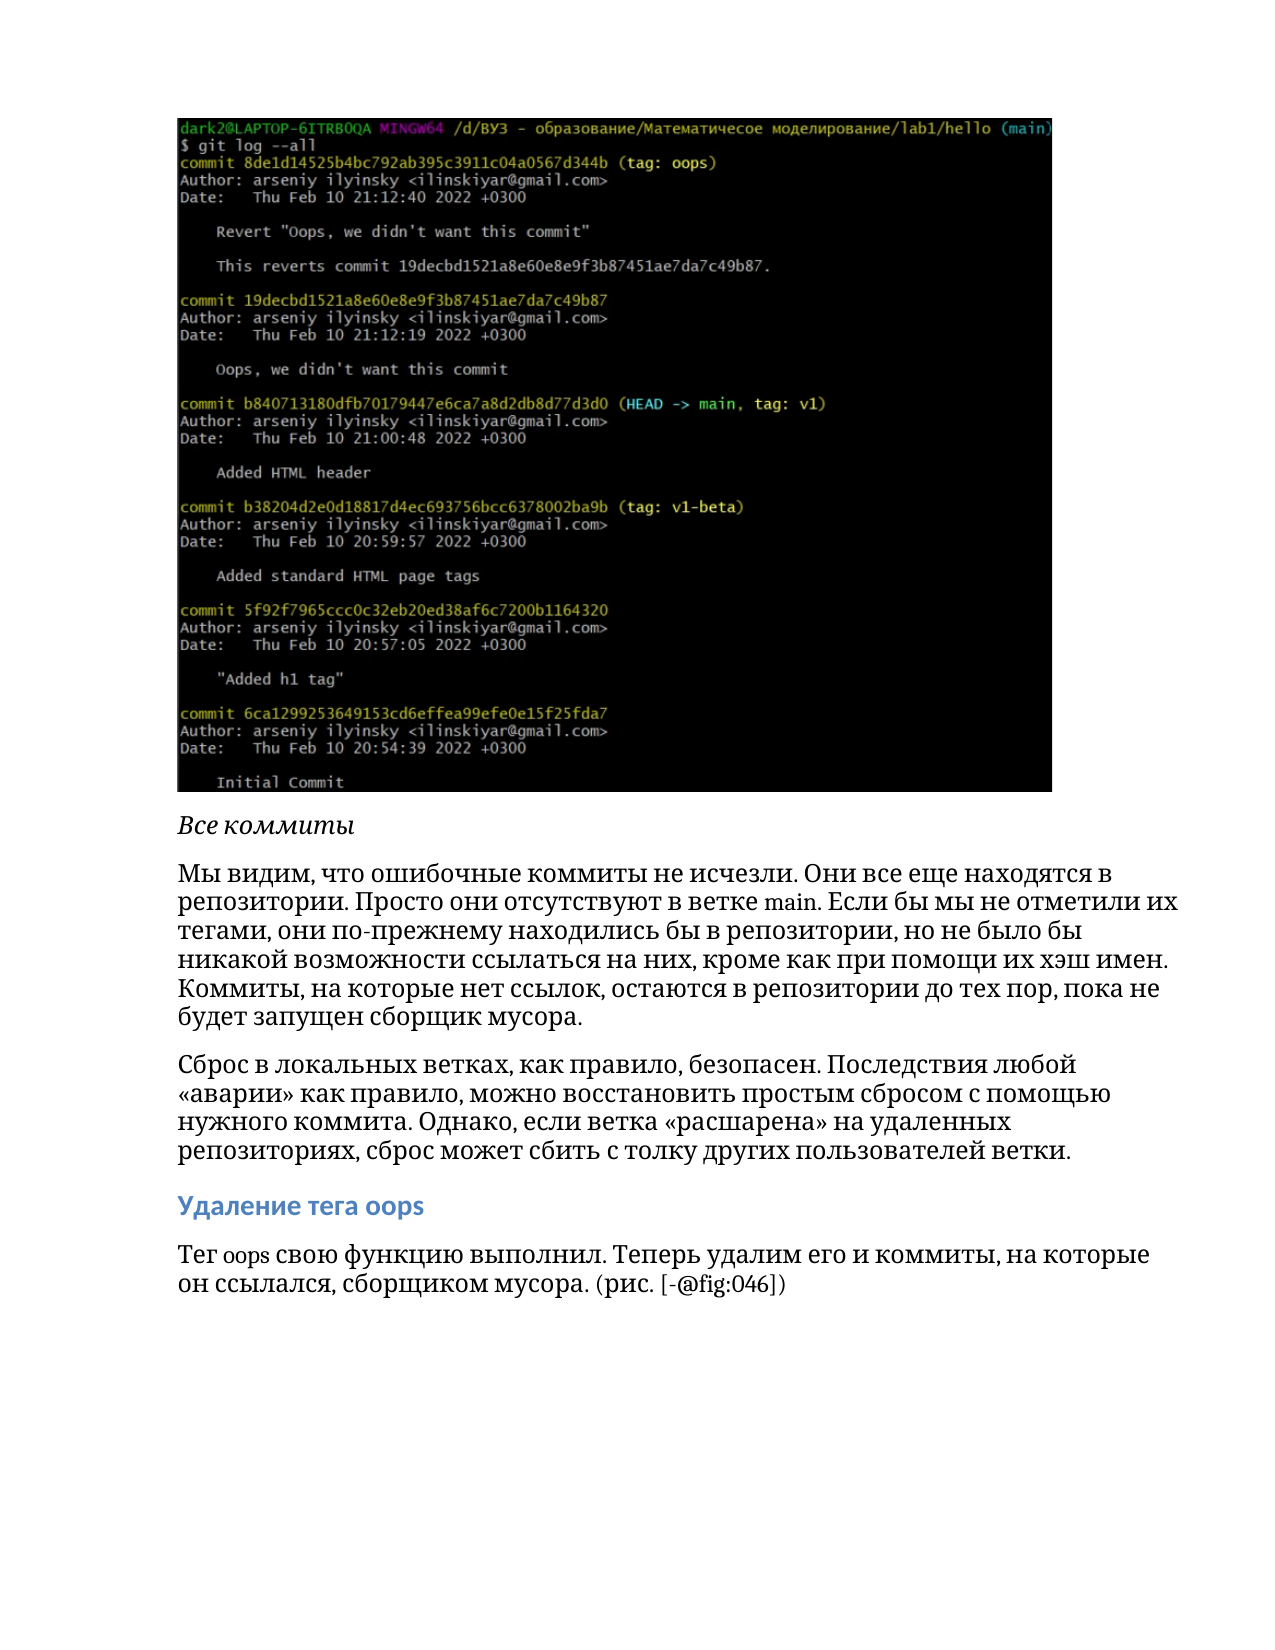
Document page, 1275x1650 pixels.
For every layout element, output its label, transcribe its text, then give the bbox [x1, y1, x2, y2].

picture [177, 118, 1053, 792]
text Тег oops свою функцию выполнил. Теперь удалим его и коммиты, на которые он ссылался, сборщиком мусора. (рис. [-@fig:046]) [177, 1241, 1186, 1298]
text Все коммиты [177, 812, 1186, 841]
text Сброс в локальных ветках, как правило, безопасен. Последствия любой «аварии» как правило, можно восстановить простым сбросом с помощью нужного коммита. Однако, если ветка «расшарена» на удаленных репозиториях, сброс может сбить с толку других пользователей ветки. [177, 1051, 1186, 1166]
subtitle Удаление тега oops [177, 1187, 1186, 1222]
text Мы видим, что ошибочные коммиты не исчезли. Они все еще находятся в репозитории. Просто они отсутствуют в ветке main. Если бы мы не отметили их тегами, они по-прежнему находились бы в репозитории, но не было бы никакой возможности ссылаться на них, кроме как при помощи их хэш имен. Коммиты, на которые нет ссылок, остаются в репозитории до тех пор, пока не будет запущен сборщик мусора. [177, 859, 1186, 1032]
